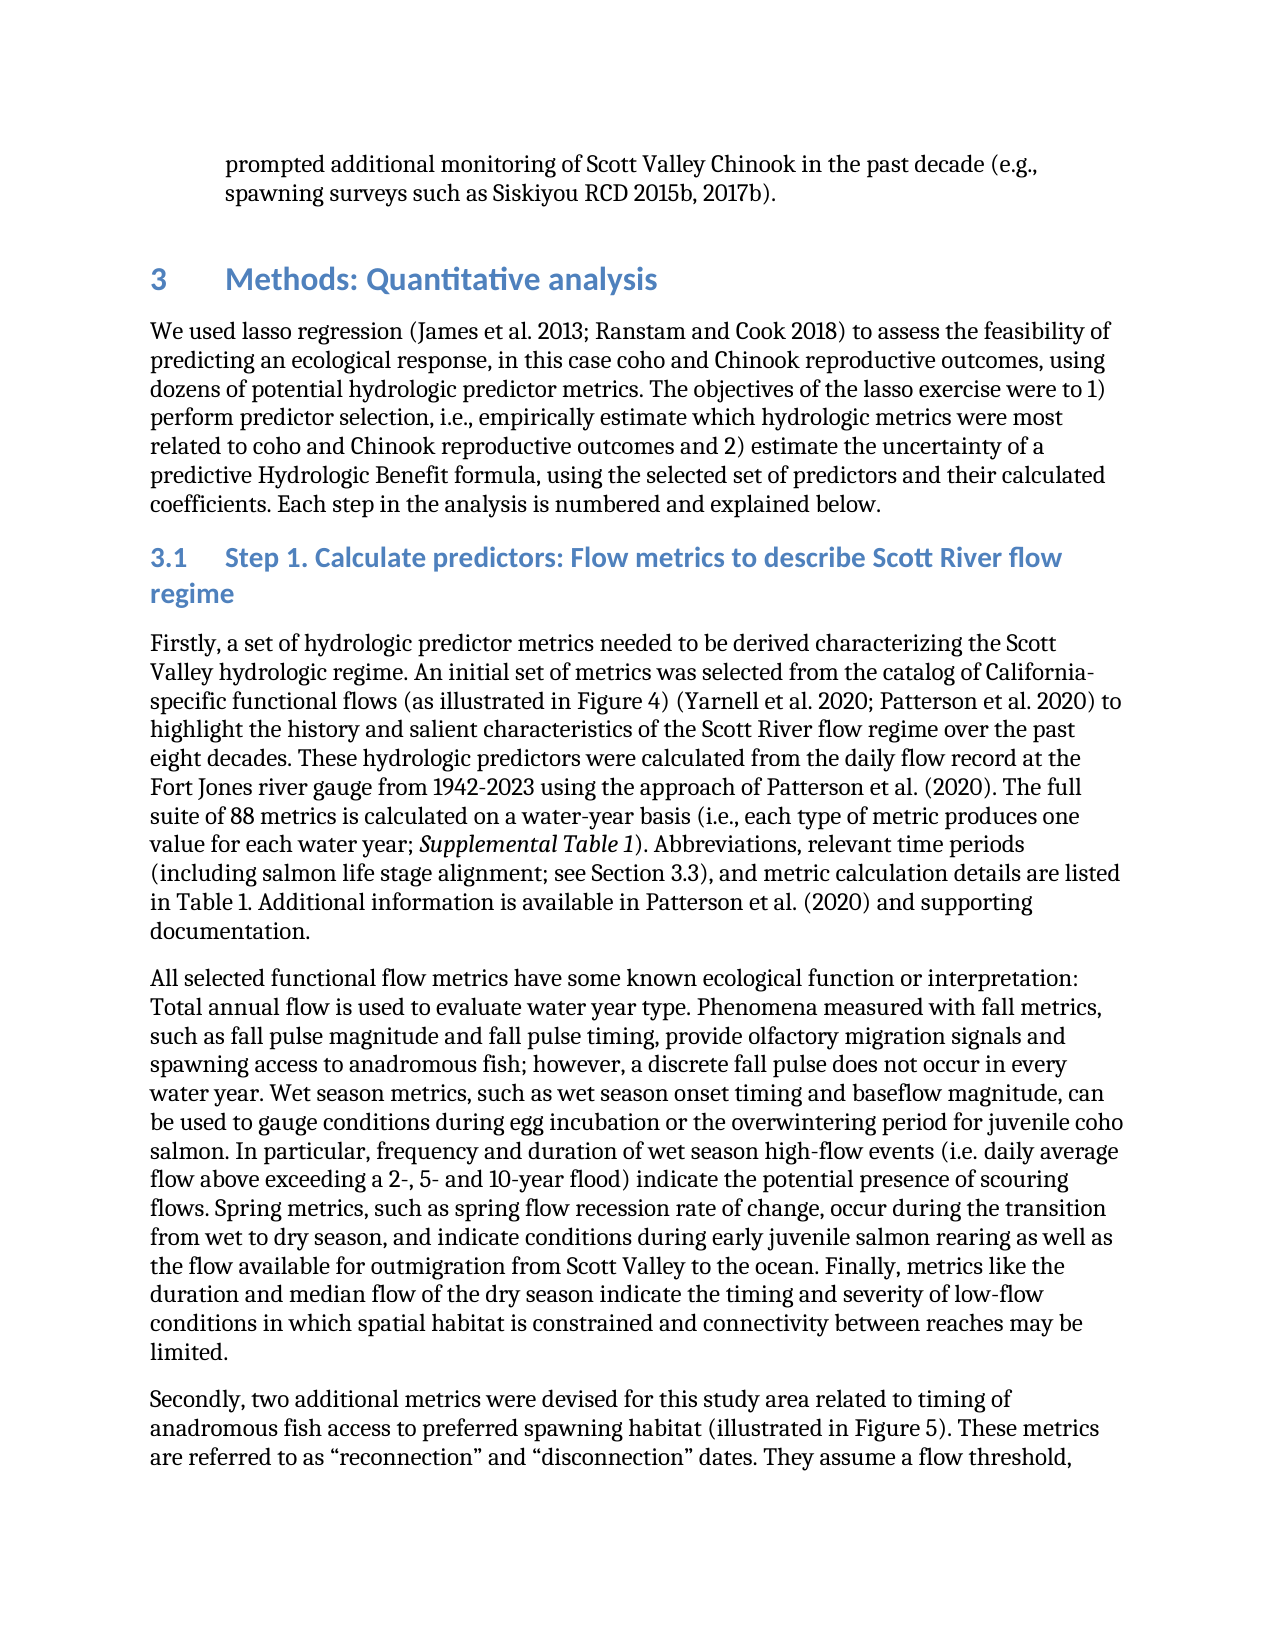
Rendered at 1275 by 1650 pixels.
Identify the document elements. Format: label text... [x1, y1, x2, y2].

text All selected functional flow metrics have some known ecological function or interpretation: Total annual flow is used to evaluate water year type. Phenomena measured with fall metrics, such as fall pulse magnitude and fall pulse timing, provide olfactory migration signals and spawning access to anadromous fish; however, a discrete fall pulse does not occur in every water year. Wet season metrics, such as wet season onset timing and baseflow magnitude, can be used to gauge conditions during egg incubation or the overwintering period for juvenile coho salmon. In particular, frequency and duration of wet season high-flow events (i.e. daily average flow above exceeding a 2-, 5- and 10-year flood) indicate the potential presence of scouring flows. Spring metrics, such as spring flow recession rate of change, occur during the transition from wet to dry season, and indicate conditions during early juvenile salmon rearing as well as the flow available for outmigration from Scott Valley to the ocean. Finally, metrics like the duration and median flow of the dry season indicate the timing and severity of low-flow conditions in which spatial habitat is constrained and connectivity between reaches may be limited. [150, 964, 1125, 1367]
text We used lasso regression (James et al. 2013; Ranstam and Cook 2018) to assess the feasibility of predicting an ecological response, in this case coho and Chinook reproductive outcomes, using dozens of potential hydrologic predictor metrics. The objectives of the lasso exercise were to 1) perform predictor selection, i.e., empirically estimate which hydrologic metrics were most related to coho and Chinook reproductive outcomes and 2) estimate the uncertainty of a predictive Hydrologic Benefit formula, using the selected set of predictors and their calculated coefficients. Each step in the analysis is numbered and explained below. [150, 317, 1125, 518]
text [150, 1385, 1125, 1472]
subtitle 3.1 Step 1. Calculate predictors: Flow metrics to describe Scott River flow regime [150, 539, 1125, 610]
text Firstly, a set of hydrologic predictor metrics needed to be derived characterizing the Scott Valley hydrologic regime. An initial set of metrics was selected from the catalog of California-specific functional flows (as illustrated in Figure 4) (Yarnell et al. 2020; Patterson et al. 2020) to highlight the history and salient characteristics of the Scott River flow regime over the past eight decades. These hydrologic predictors were calculated from the daily flow record at the Fort Jones river gauge from 1942-2023 using the approach of Patterson et al. (2020). The full suite of 88 metrics is calculated on a water-year basis (i.e., each type of metric produces one value for each water year; Supplemental Table 1). Abbreviations, relevant time periods (including salmon life stage alignment; see Section 3.3), and metric calculation details are listed in Table 1. Additional information is available in Patterson et al. (2020) and supporting documentation. [150, 629, 1125, 945]
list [175, 150, 1125, 207]
subtitle 3 Methods: Quantitative analysis [150, 257, 1125, 298]
